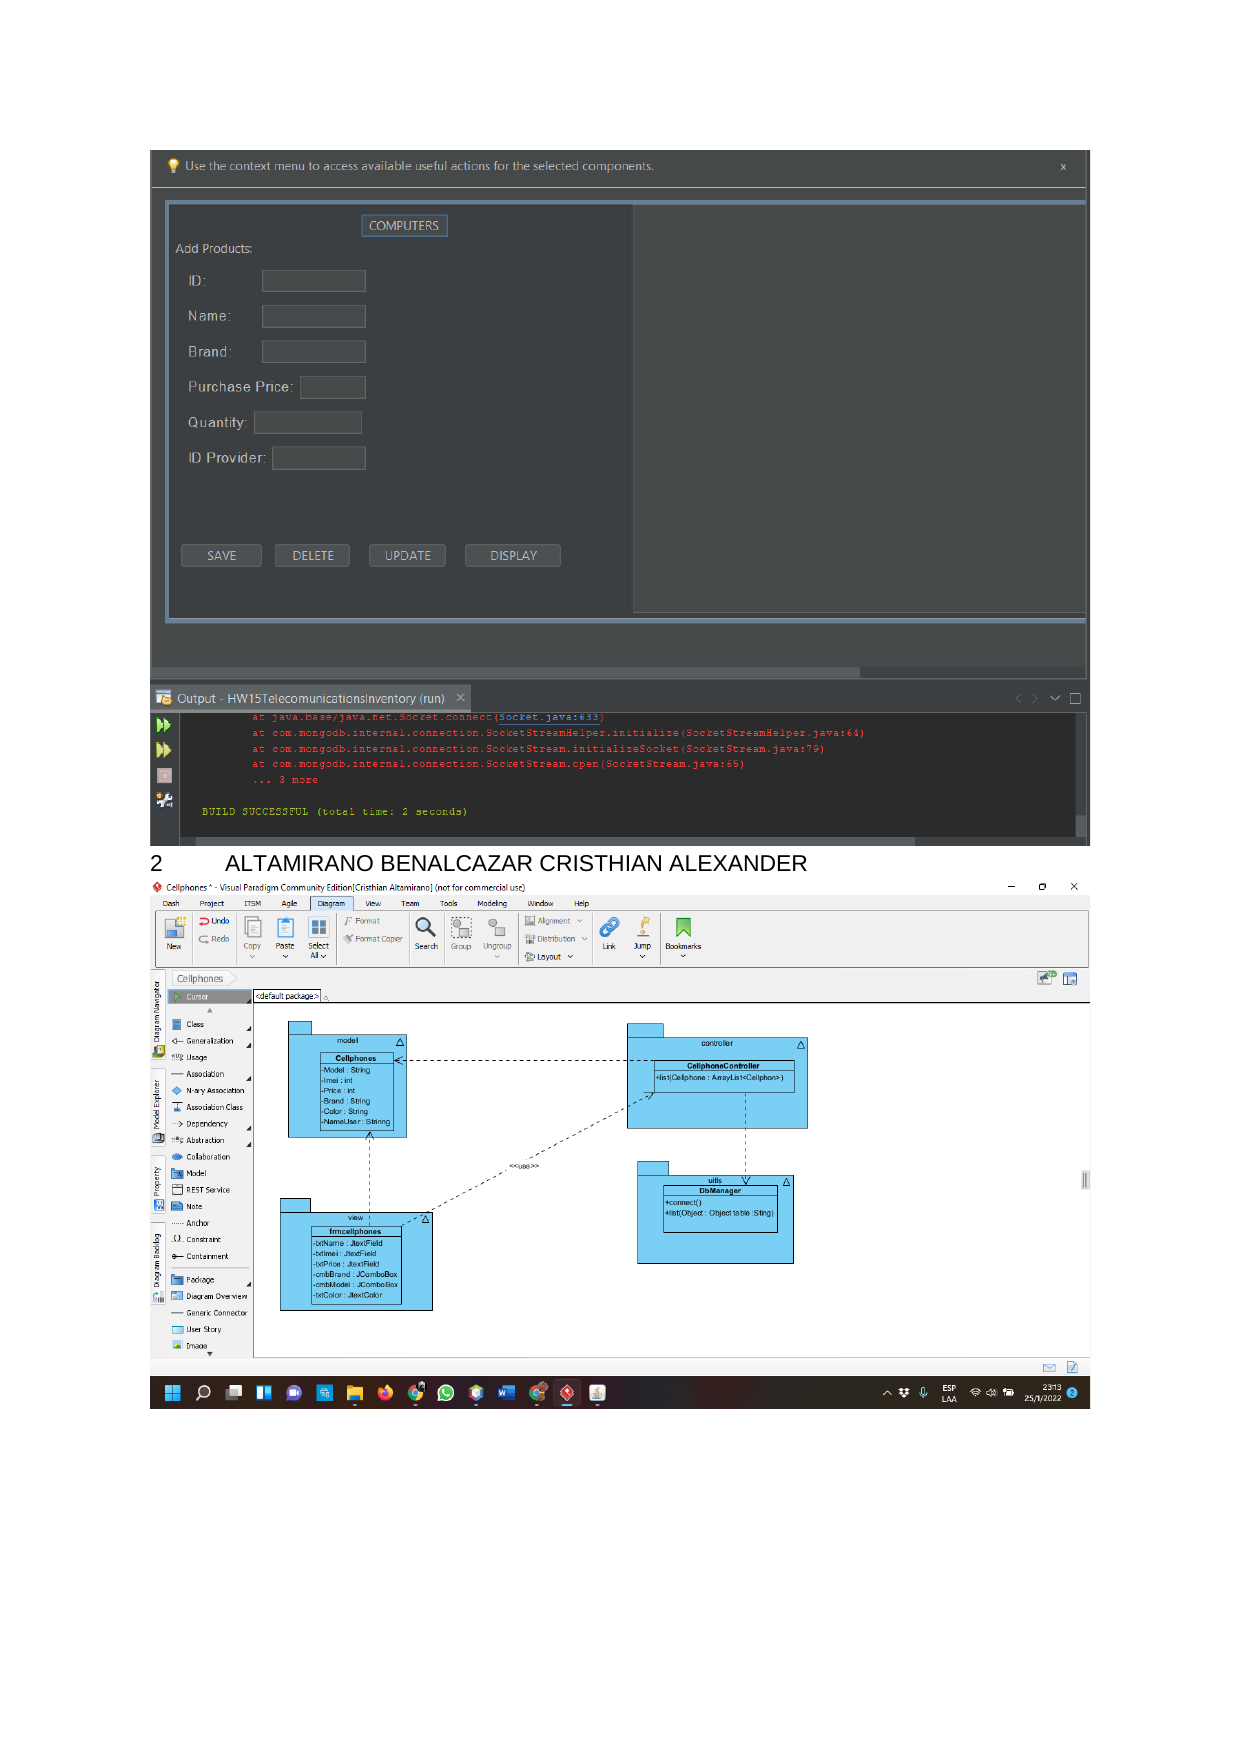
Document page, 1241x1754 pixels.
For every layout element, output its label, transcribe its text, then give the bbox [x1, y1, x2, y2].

picture [150, 150, 1091, 846]
picture [150, 880, 1091, 1409]
text 2 ALTAMIRANO BENALCAZAR CRISTHIAN ALEXANDER [150, 850, 1090, 876]
